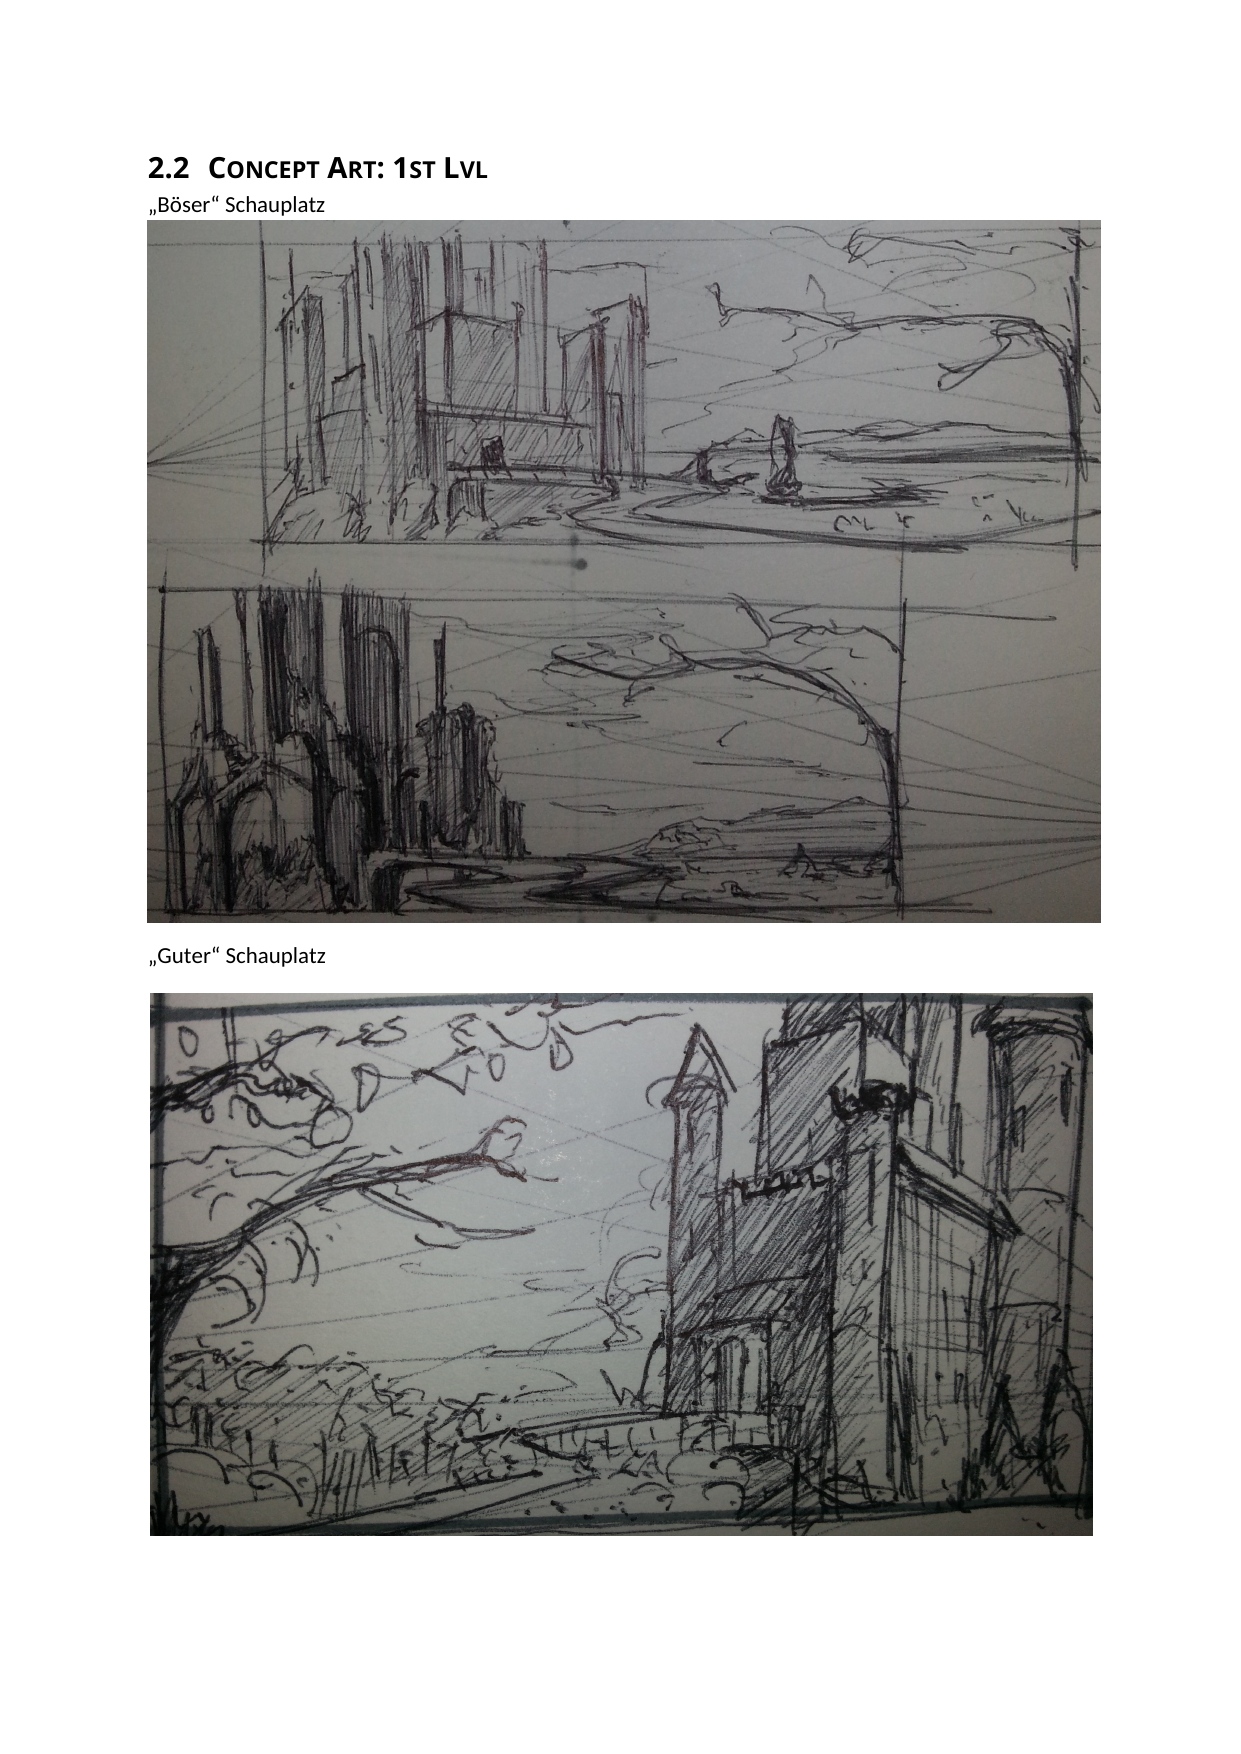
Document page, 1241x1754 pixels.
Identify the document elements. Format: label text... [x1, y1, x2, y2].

text „Böser“ Schauplatz [148, 190, 1093, 220]
picture [150, 993, 1093, 1536]
text „Guter“ Schauplatz [148, 941, 1093, 969]
picture [147, 220, 1101, 923]
subtitle Concept Art: 1st Lvl [148, 148, 1093, 187]
